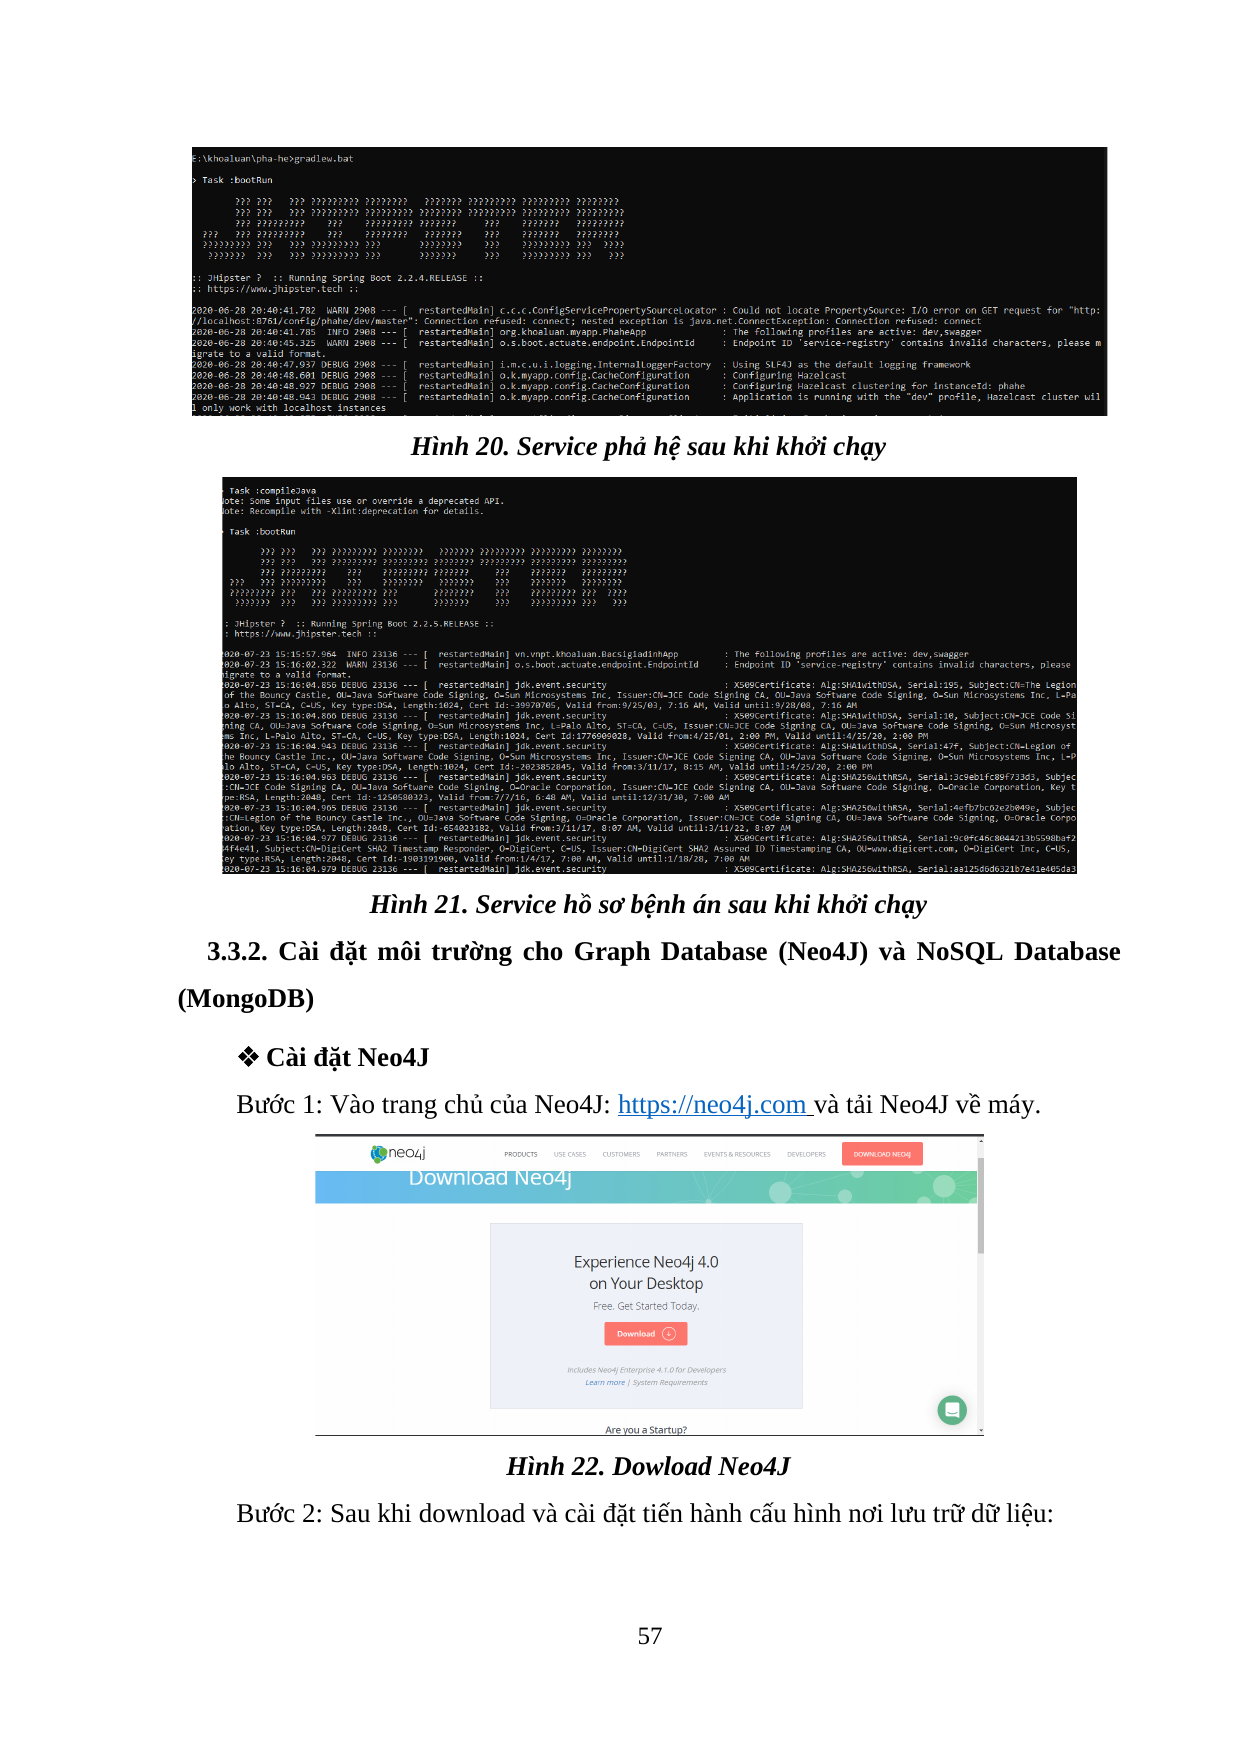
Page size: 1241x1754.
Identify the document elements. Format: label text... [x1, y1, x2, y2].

text Hình 21. Service hồ sơ bệnh án sau khi khởi chạy [177, 888, 1122, 919]
text Hình 20. Service phả hệ sau khi khởi chạy [177, 430, 1122, 461]
picture [192, 147, 1108, 416]
text Bước 1: Vào trang chủ của Neo4J: https://neo4j.com và tải Neo4J về máy. [177, 1088, 1122, 1119]
text Hình 22. Dowload Neo4J [177, 1450, 1122, 1482]
subtitle 3.3.2. Cài đặt môi trường cho Graph Database (Neo4J) và NoSQL Database (MongoDB) [177, 935, 1122, 1013]
text Bước 2: Sau khi download và cài đặt tiến hành cấu hình nơi lưu trữ dữ liệu: [177, 1497, 1122, 1528]
picture [315, 1134, 984, 1436]
picture [222, 477, 1077, 874]
list Cài đặt Neo4J [236, 1041, 1122, 1072]
